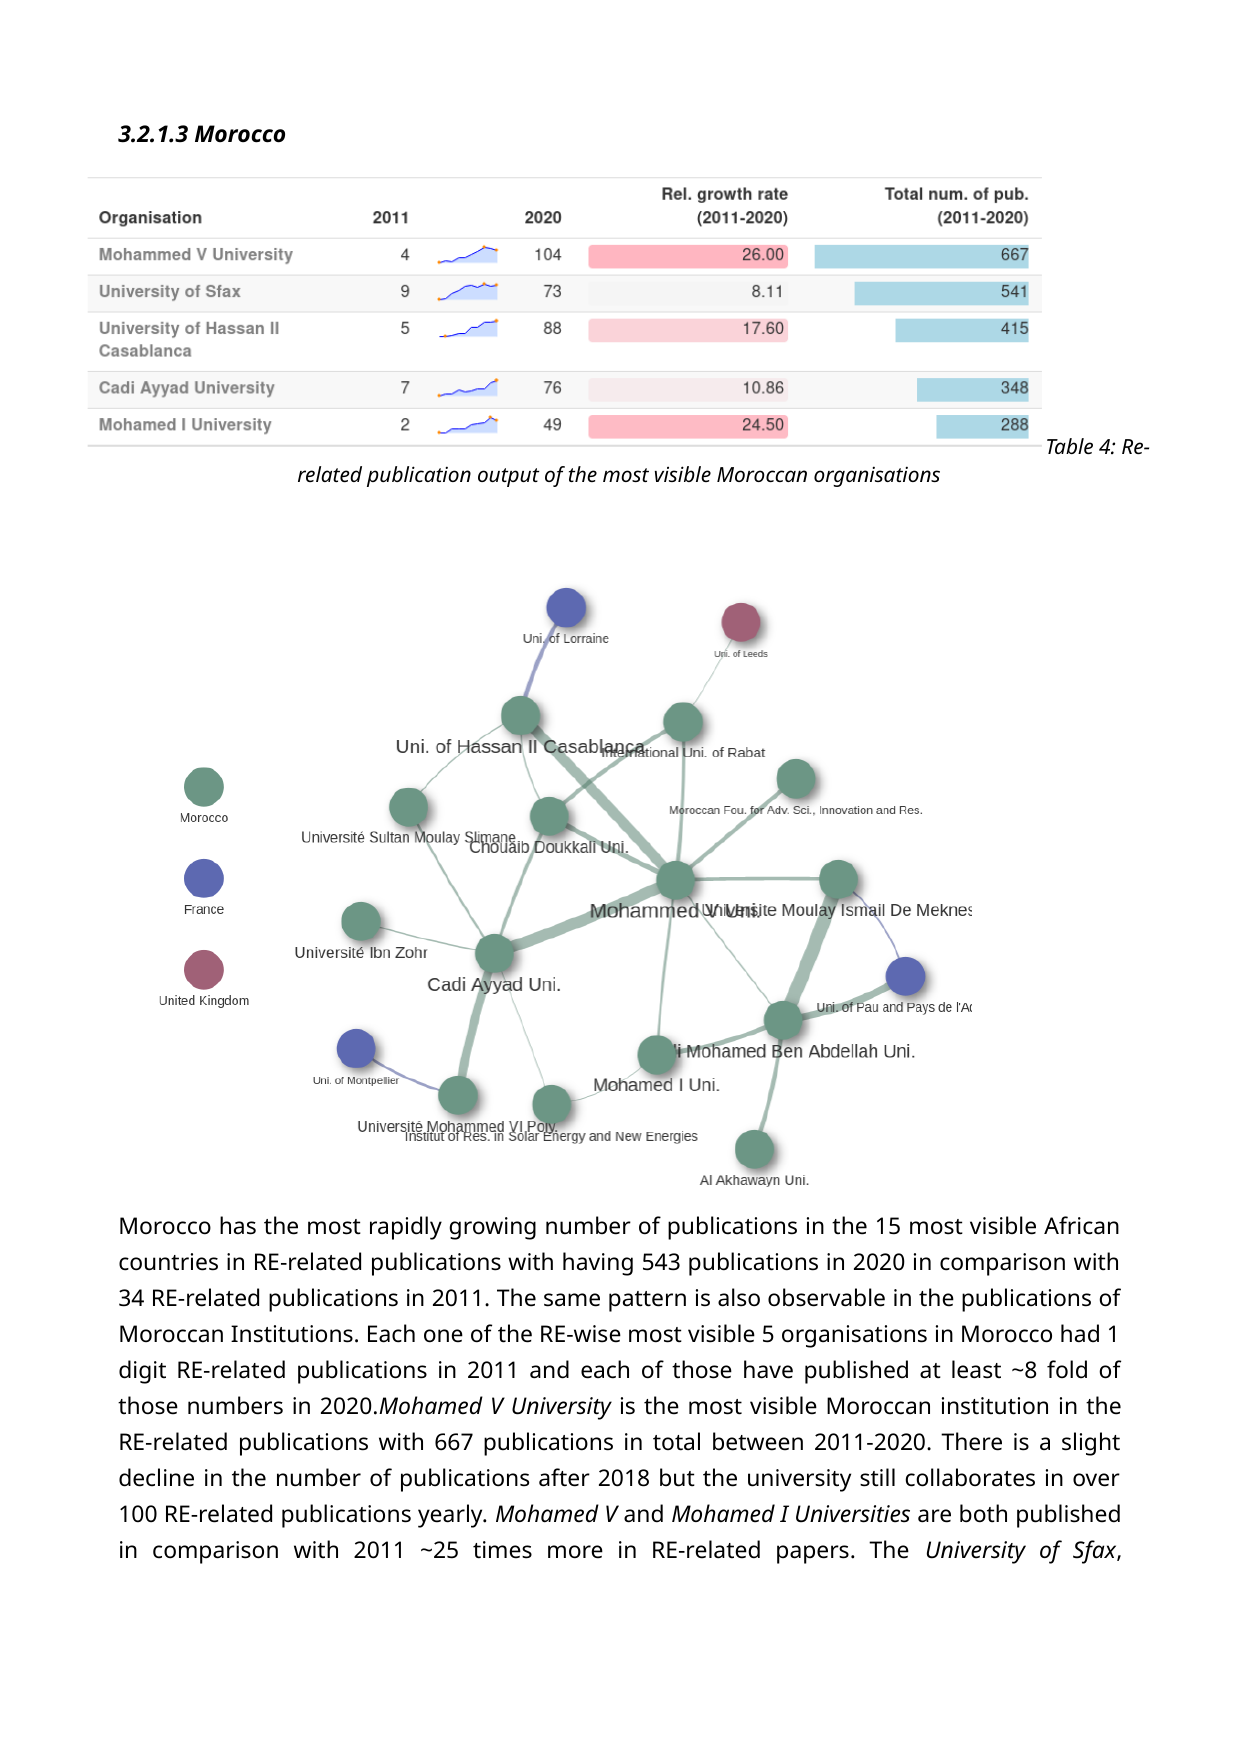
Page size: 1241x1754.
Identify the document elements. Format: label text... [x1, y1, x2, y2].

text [118, 557, 1122, 1565]
picture [87, 168, 1046, 455]
subtitle 3.2.1.3 Morocco [118, 118, 1122, 149]
picture [118, 570, 1076, 1206]
